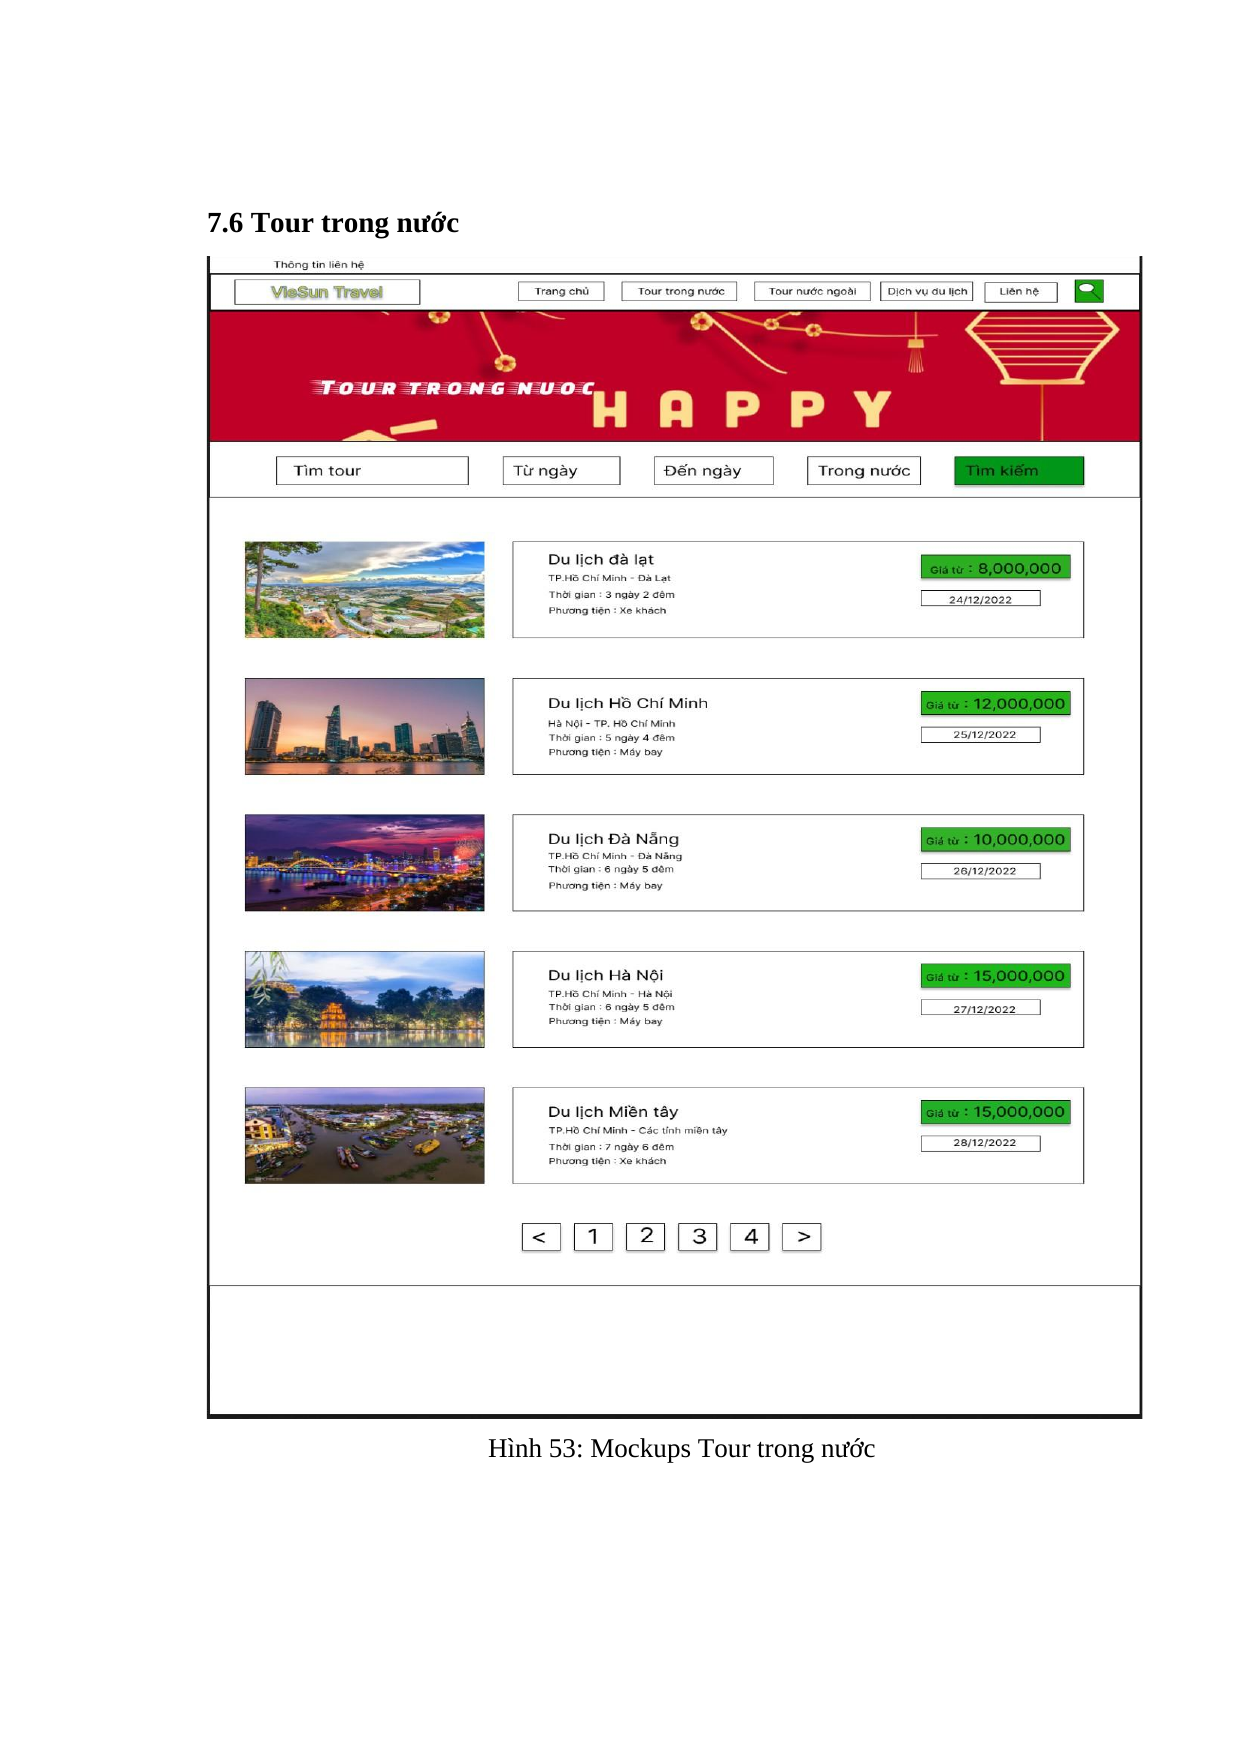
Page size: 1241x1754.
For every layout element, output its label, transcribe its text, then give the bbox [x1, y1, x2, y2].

text Hình 53: Mockups Tour trong nước [488, 1419, 1134, 1463]
picture [206, 256, 1143, 1419]
subtitle Tour trong nước [207, 206, 1134, 239]
